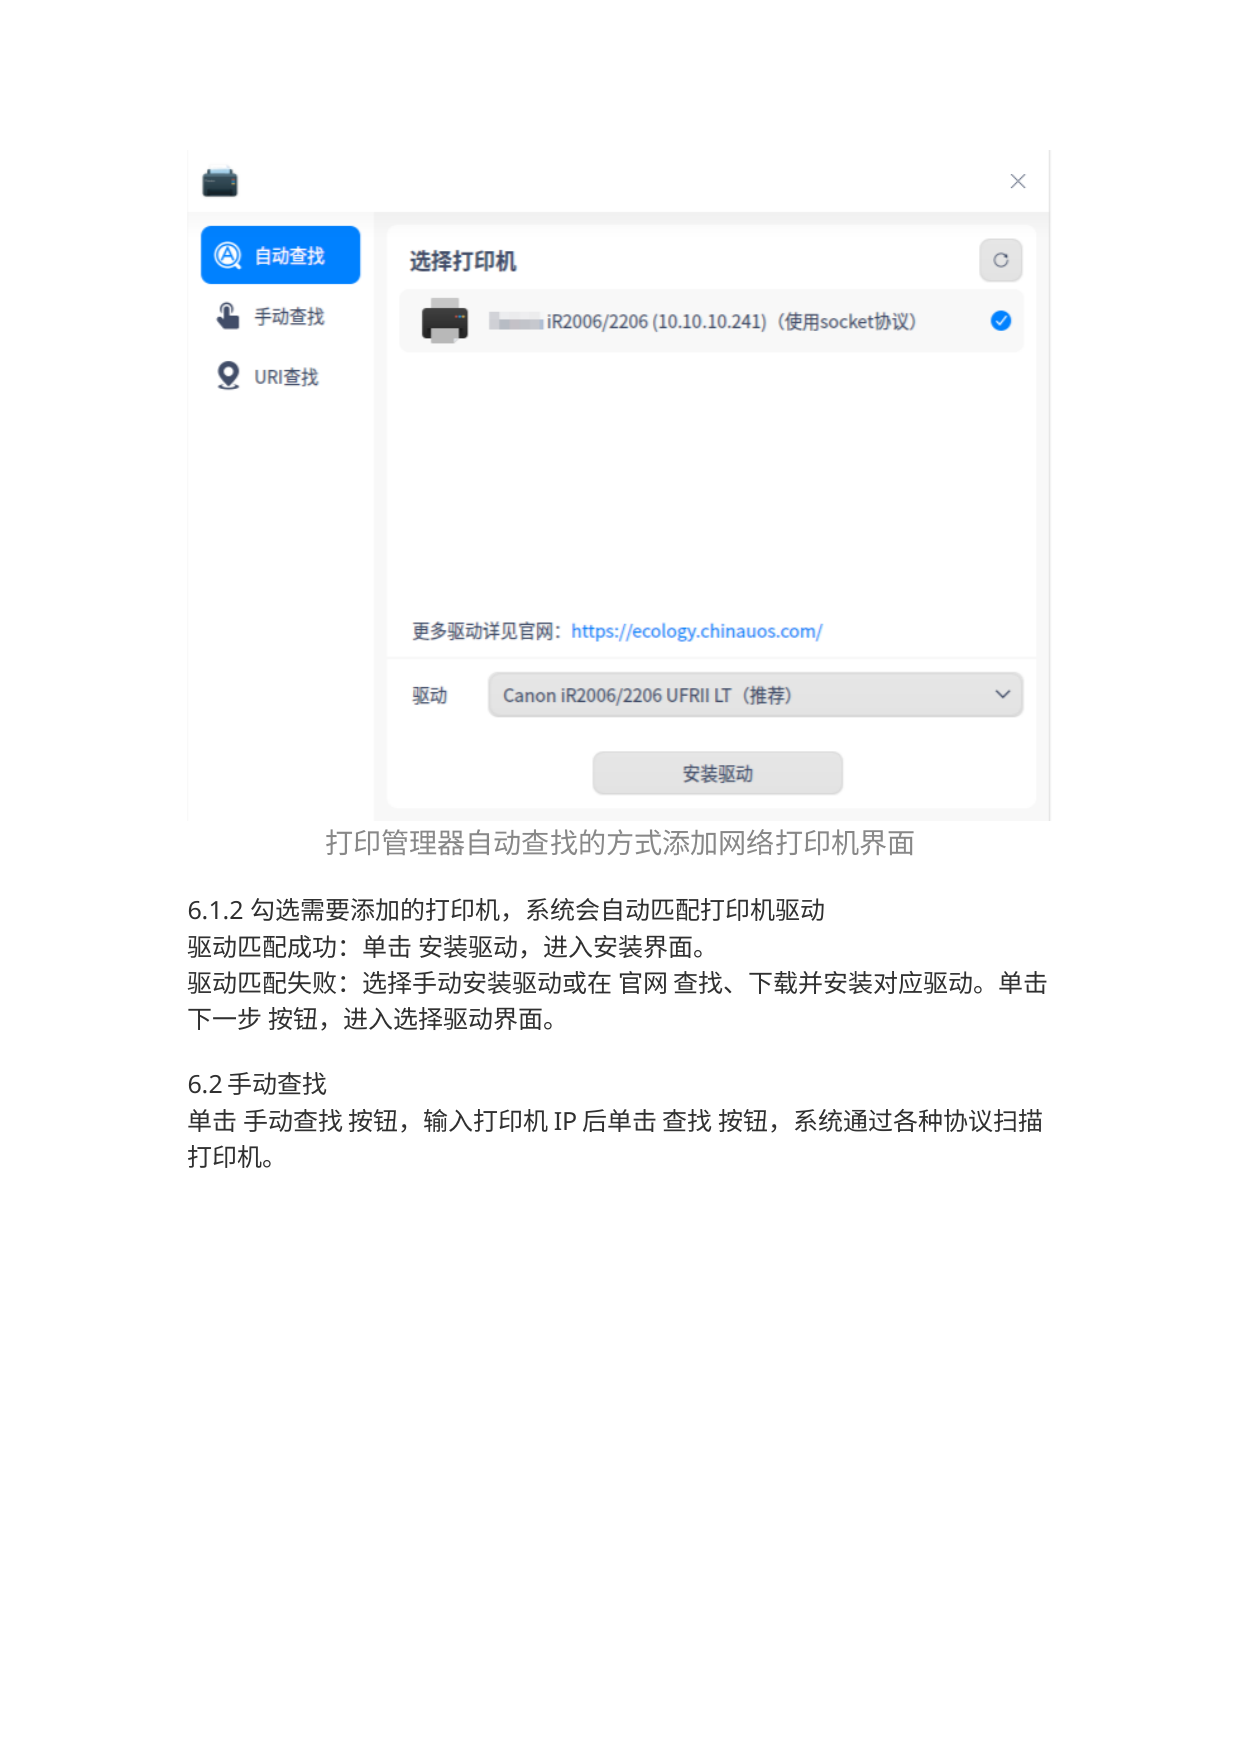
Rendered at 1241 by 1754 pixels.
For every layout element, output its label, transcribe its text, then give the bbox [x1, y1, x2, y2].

text 单击 手动查找 按钮，输入打印机IP后单击 查找 按钮，系统通过各种协议扫描打印机。 [187, 1101, 1053, 1174]
text 6.2手动查找 [187, 1065, 1053, 1101]
text 驱动匹配成功：单击 安装驱动，进入安装界面。 [187, 927, 1053, 963]
text 6.1.2 勾选需要添加的打印机，系统会自动匹配打印机驱动 [187, 891, 1053, 927]
picture [187, 150, 1053, 821]
text 驱动匹配失败：选择手动安装驱动或在 官网 查找、下载并安装对应驱动。单击 下一步 按钮，进入选择驱动界面。 [187, 963, 1053, 1036]
text 打印管理器自动查找的方式添加网络打印机界面 [187, 821, 1053, 862]
